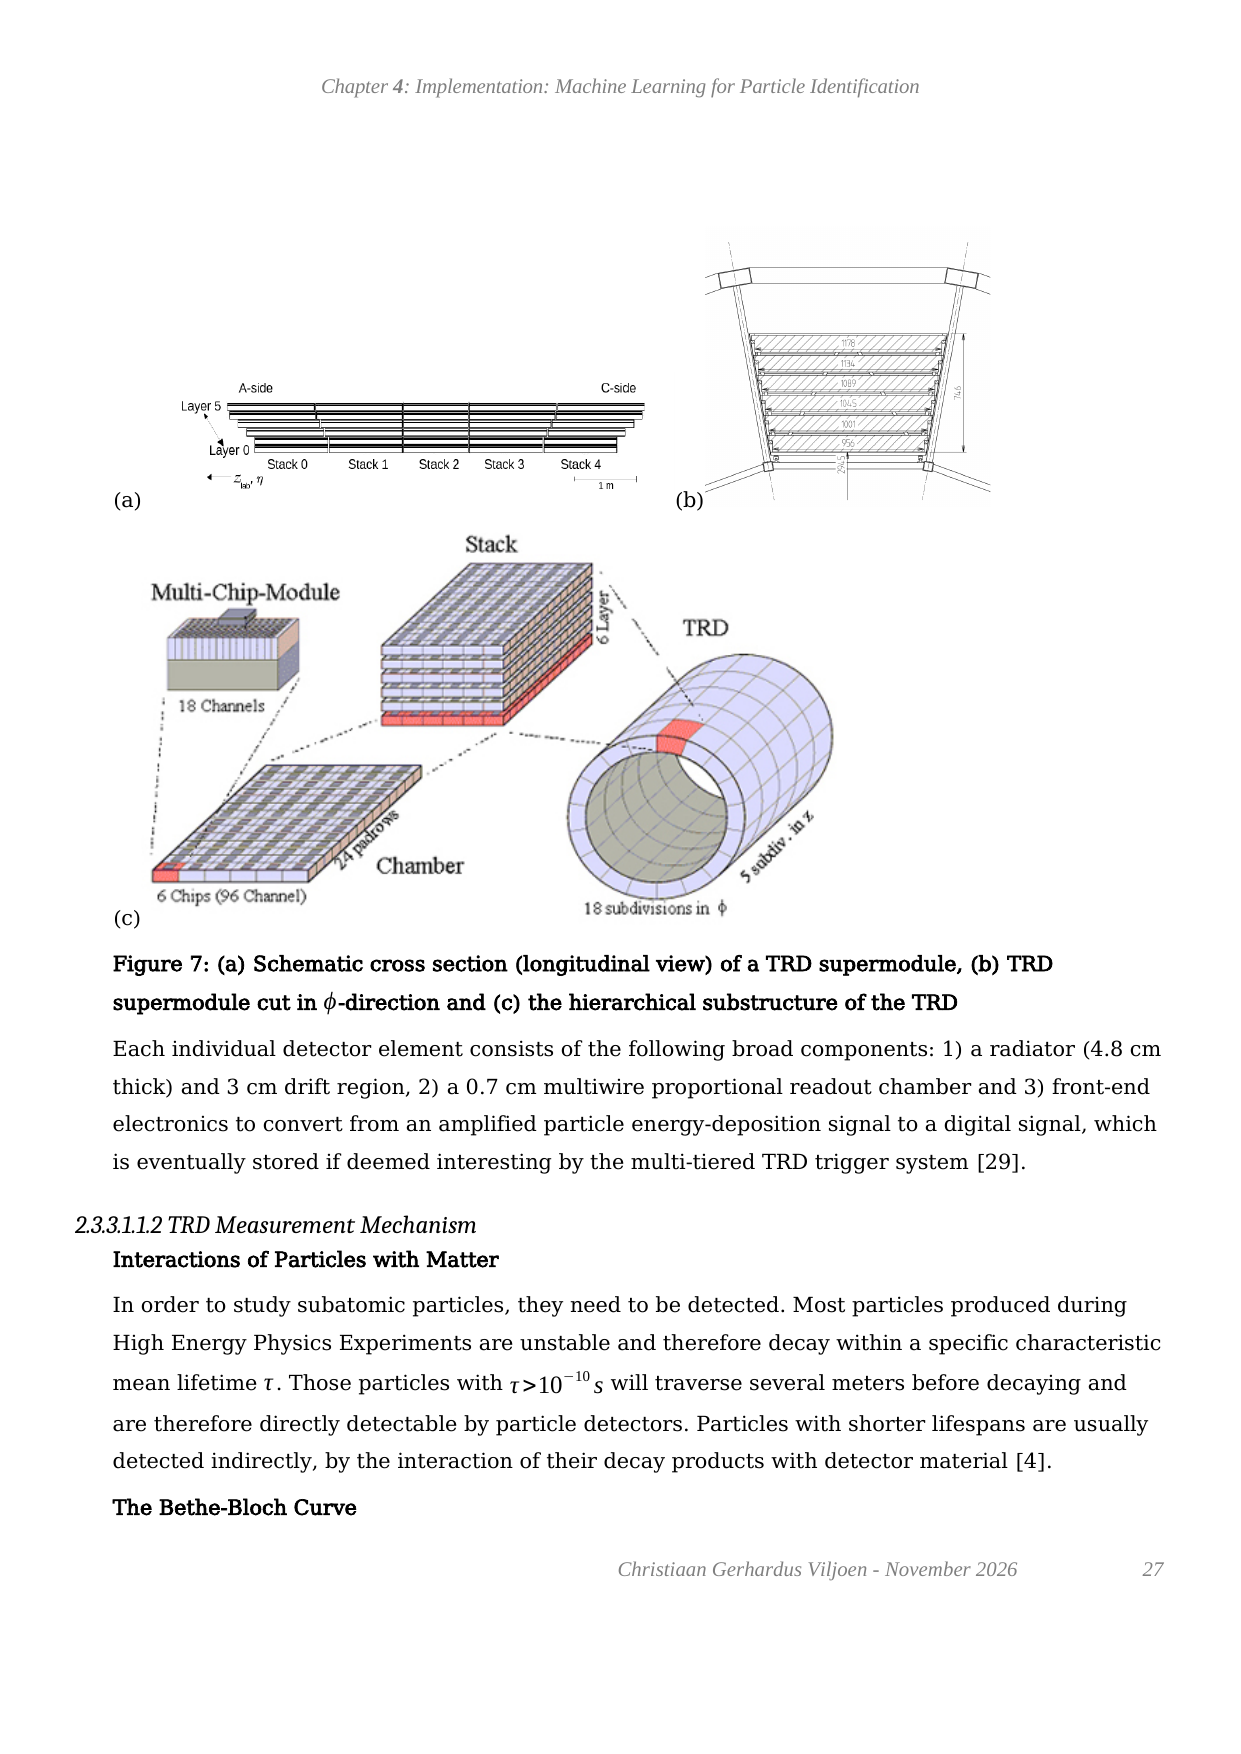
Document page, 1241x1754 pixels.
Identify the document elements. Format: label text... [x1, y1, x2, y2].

text Each individual detector element consists of the following broad components: 1) a radiator (4.8 cm thick) and 3 cm drift region, 2) a 0.7 cm multiwire proportional readout chamber and 3) front-end electronics to convert from an amplified particle energy-deposition signal to a digital signal, which is eventually stored if deemed interesting by the multi-tiered TRD trigger system . [112, 1036, 1165, 1174]
picture [705, 226, 991, 507]
picture [142, 372, 675, 507]
text The Bethe-Bloch Curve [112, 1494, 1165, 1519]
subtitle TRD Measurement Mechanism [75, 1211, 1165, 1240]
text In order to study subatomic particles, they need to be detected. Most particles produced during High Energy Physics Experiments are unstable and therefore decay within a specific characteristic mean lifetime . Those particles with will traverse several meters before decaying and are therefore directly detectable by particle detectors. Particles with shorter lifespans are usually detected indirectly, by the interaction of their decay products with detector material. [112, 1292, 1165, 1473]
text Figure 7: (a) Schematic cross section (longitudinal view) of a TRD supermodule, (b) TRD supermodule cut in -direction and (c) the hierarchical substructure of the TRD [112, 950, 1165, 1015]
picture [141, 532, 842, 926]
text Interactions of Particles with Matter [112, 1246, 1165, 1271]
